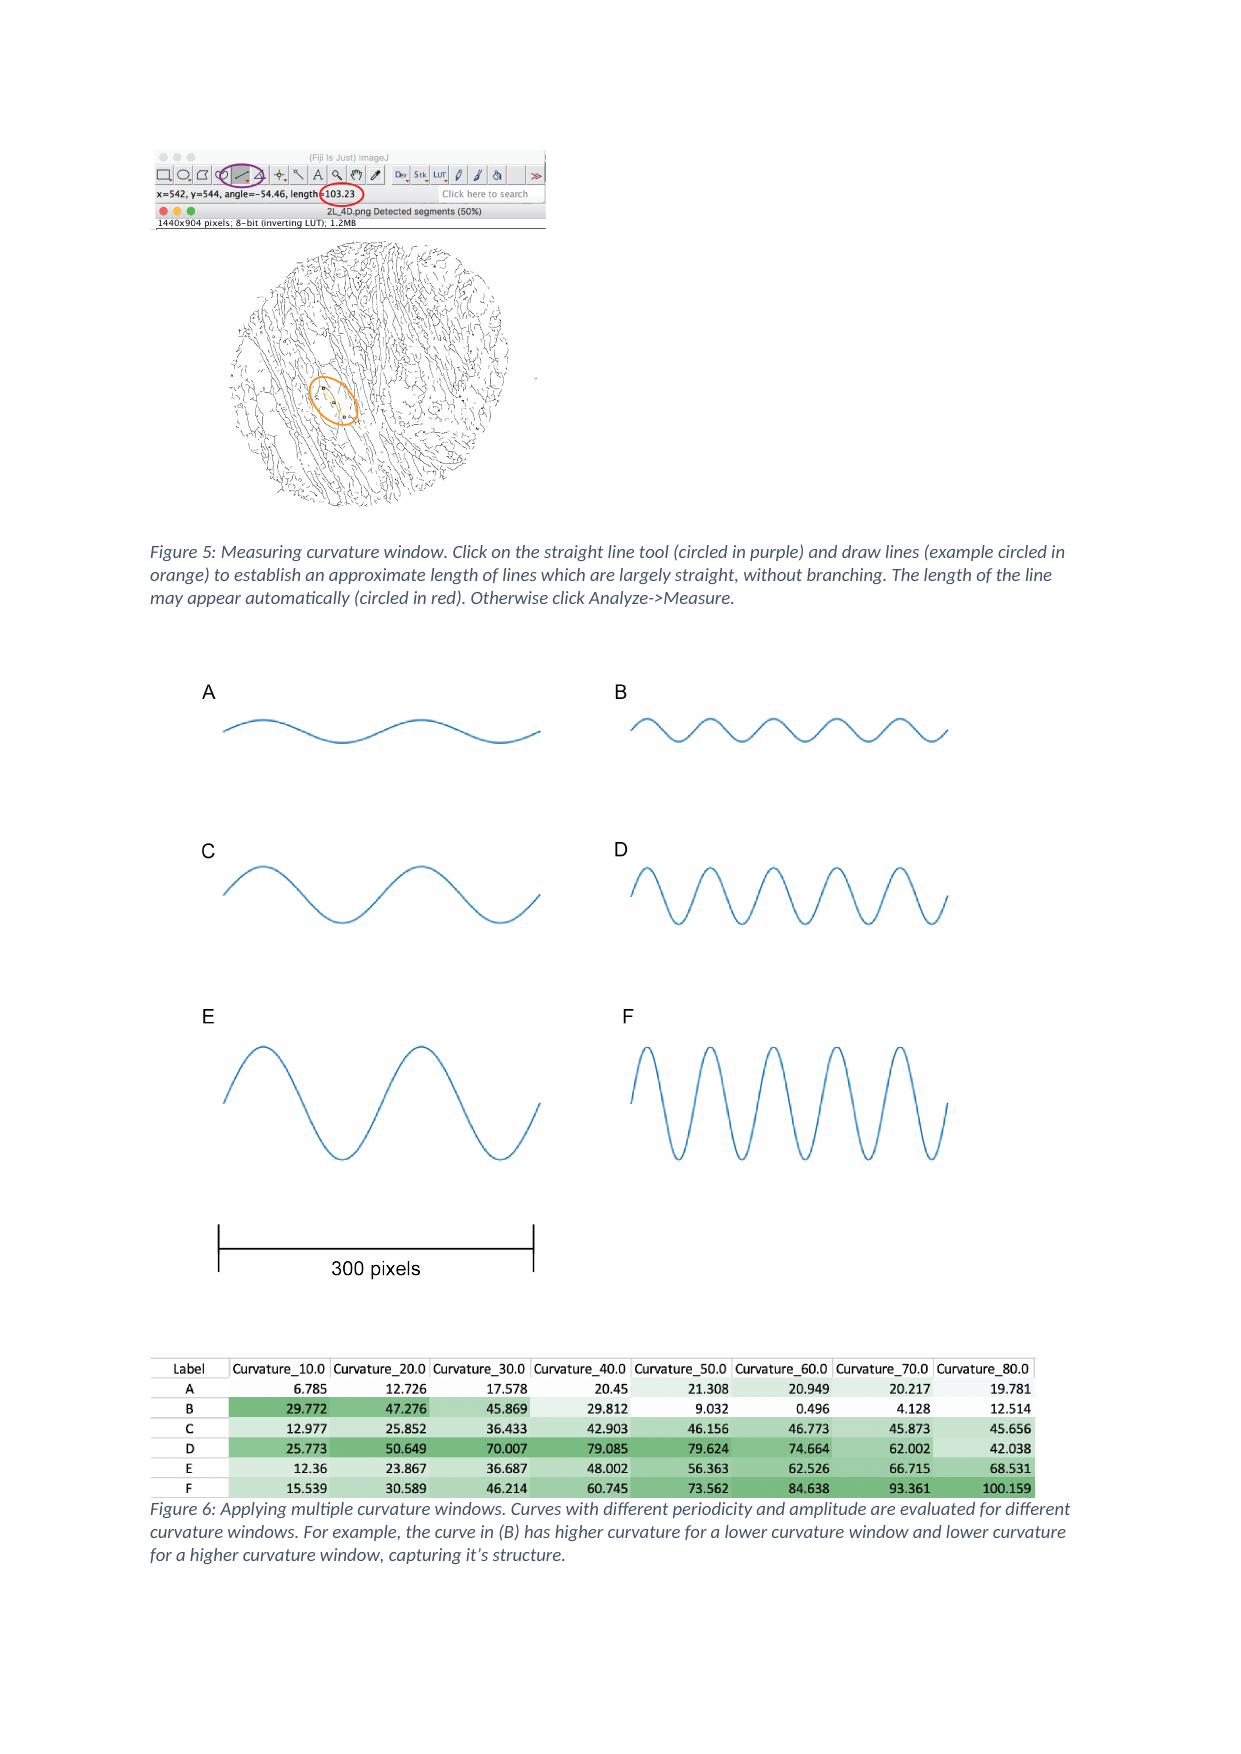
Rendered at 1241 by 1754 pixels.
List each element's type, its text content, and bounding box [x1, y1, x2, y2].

picture [150, 150, 546, 510]
text Figure 5: Measuring curvature window. Click on the straight line tool (circled in purple) and draw lines (example circled in orange) to establish an approximate length of lines which are largely straight, without branching. The length of the line may appear automatically (circled in red). Otherwise click Analyze->Measure. [150, 541, 1090, 609]
picture [150, 660, 1036, 1498]
text Figure 6: Applying multiple curvature windows. Curves with different periodicity and amplitude are evaluated for different curvature windows. For example, the curve in (B) has higher curvature for a lower curvature window and lower curvature for a higher curvature window, capturing it’s structure. [150, 1497, 1090, 1566]
